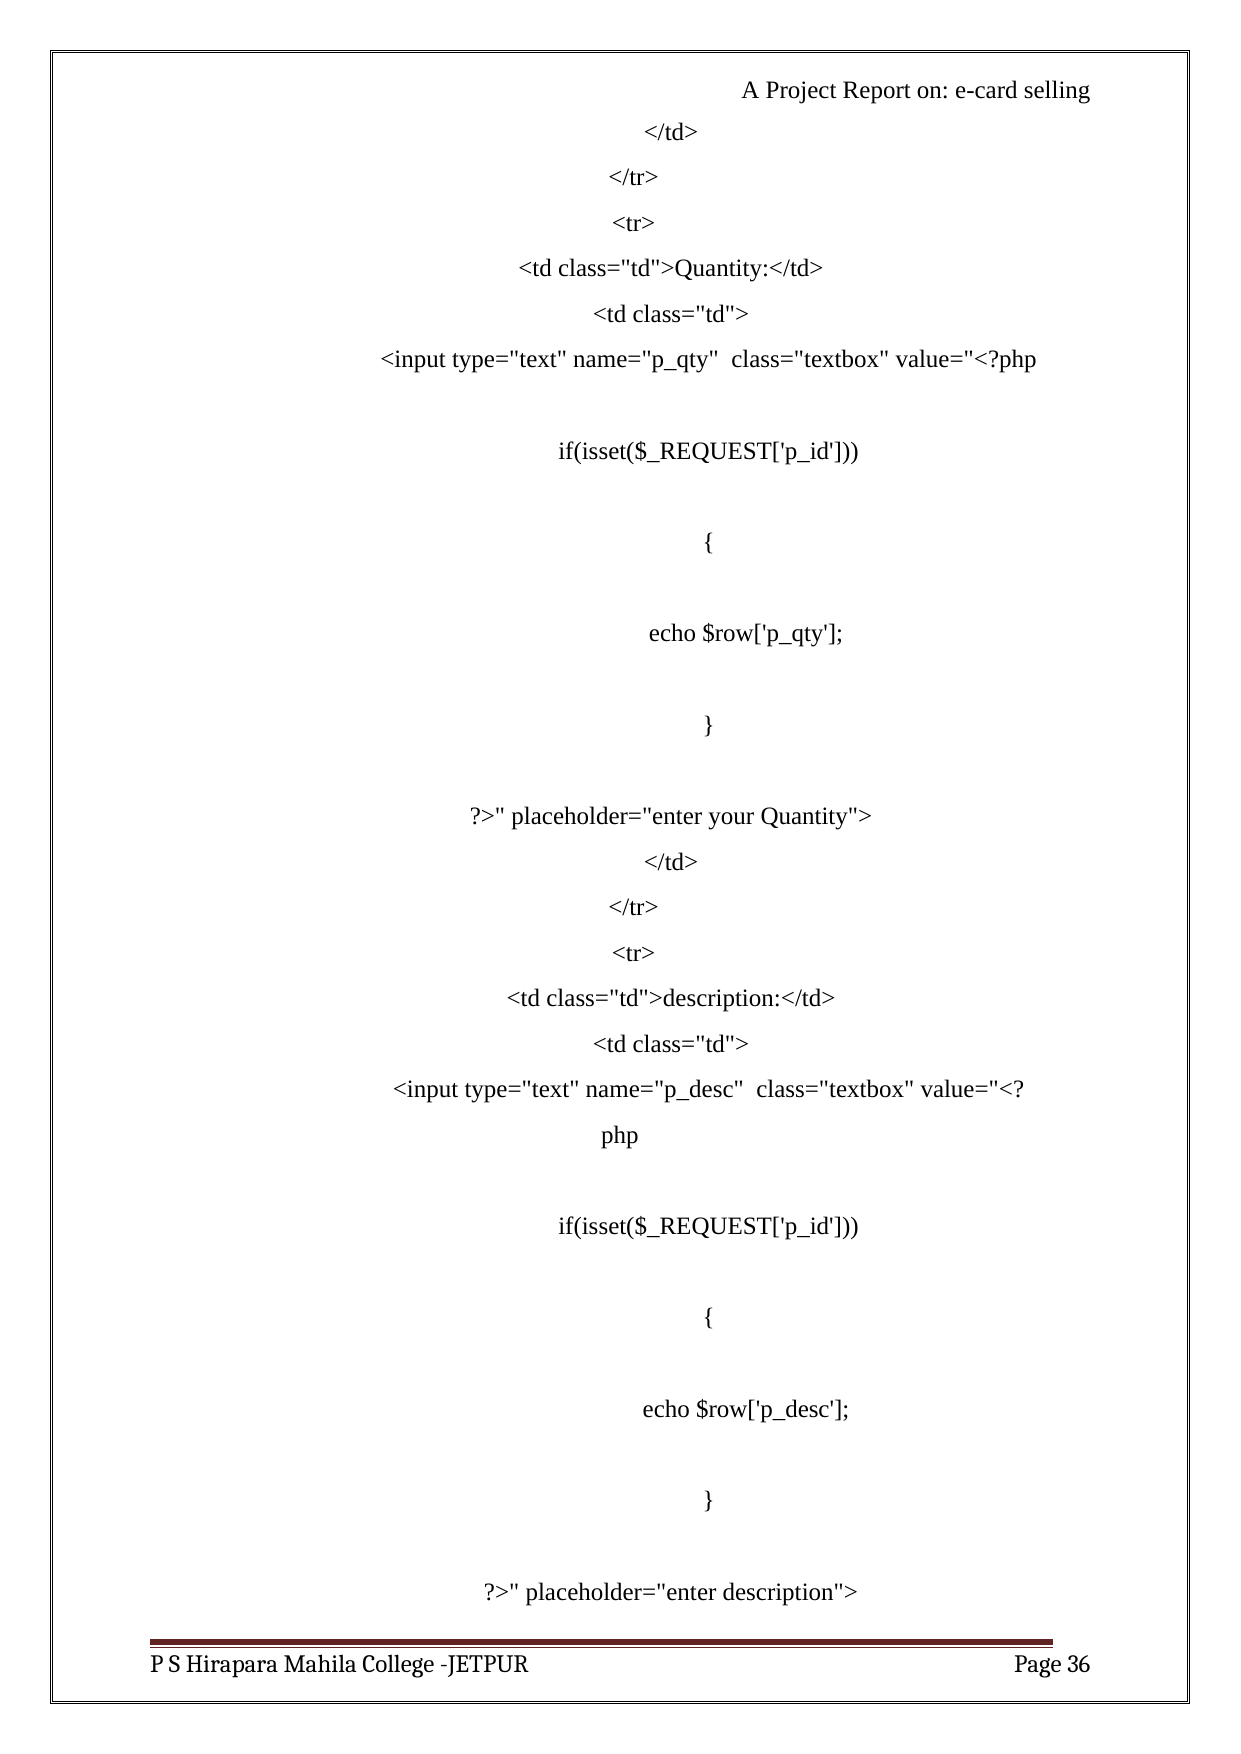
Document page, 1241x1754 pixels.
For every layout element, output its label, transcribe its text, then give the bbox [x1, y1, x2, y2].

title ?>" placeholder="enter your Quantity"> [197, 742, 1042, 834]
title if(isset($_REQUEST['p_id'])) [197, 1152, 1042, 1244]
title { [197, 468, 1042, 559]
title <td class="td"> [197, 1016, 1042, 1061]
title </td> [197, 104, 1042, 149]
title <tr> [197, 925, 1042, 970]
title } [197, 651, 1042, 742]
title ?>" placeholder="enter description"> [197, 1518, 1042, 1609]
title </tr> [197, 879, 1042, 925]
title { [197, 1244, 1042, 1335]
title <td class="td">description:</td> [197, 970, 1042, 1016]
title </td> [197, 834, 1042, 879]
title echo $row['p_desc']; [197, 1335, 1042, 1426]
title <input type="text" name="p_qty" class="textbox" value="<?php [197, 331, 1042, 377]
title echo $row['p_qty']; [197, 559, 1042, 651]
title <tr> [197, 195, 1042, 240]
title <td class="td">Quantity:</td> [197, 240, 1042, 286]
title <input type="text" name="p_desc" class="textbox" value="<?php [197, 1061, 1042, 1152]
title } [197, 1426, 1042, 1518]
title </tr> [197, 149, 1042, 195]
title <td class="td"> [197, 286, 1042, 331]
title if(isset($_REQUEST['p_id'])) [197, 377, 1042, 468]
